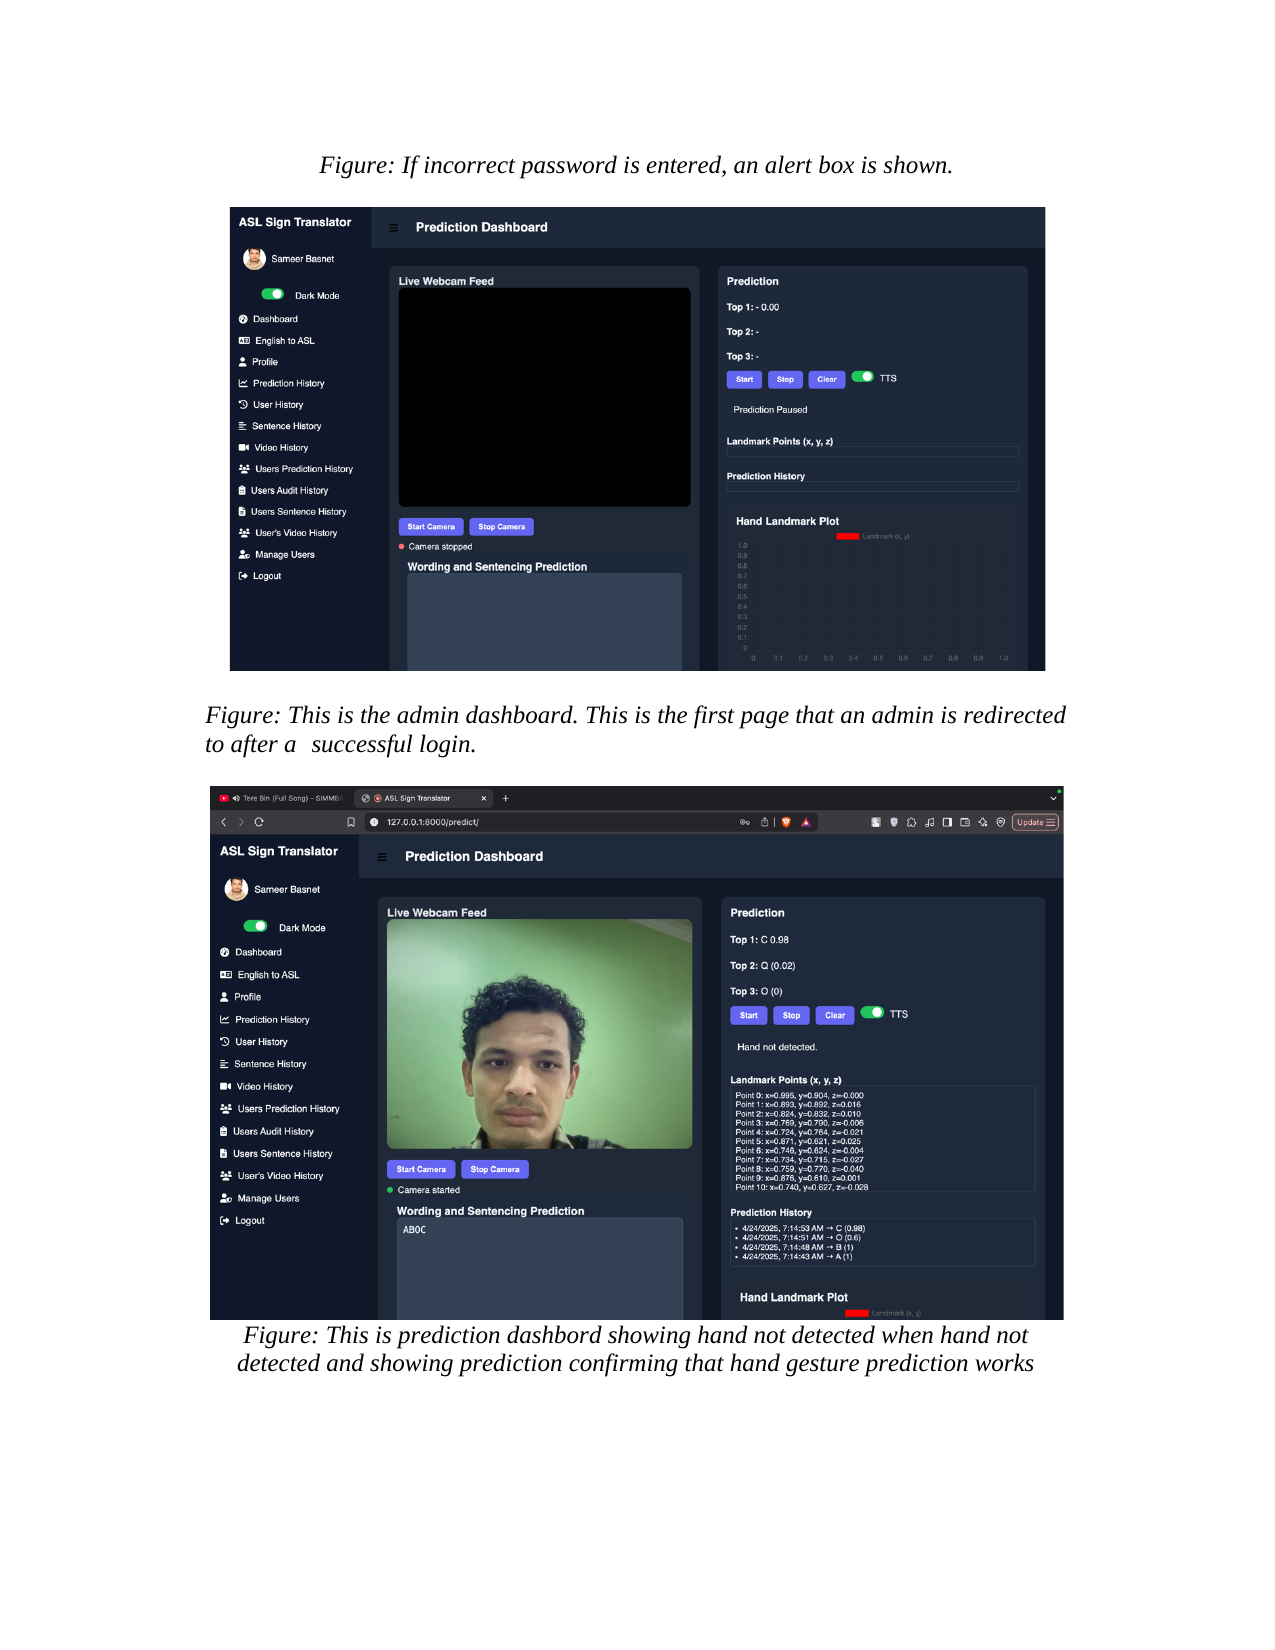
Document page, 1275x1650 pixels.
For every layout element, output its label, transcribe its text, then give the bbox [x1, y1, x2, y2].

picture [229, 207, 1046, 671]
text Figure: If incorrect password is entered, an alert box is shown. [150, 150, 1125, 179]
text Figure: This is prediction dashbord showing hand not detected when hand not detected and showing prediction confirming that hand gesture prediction works [205, 1320, 1069, 1377]
text Figure: This is the admin dashboard. This is the first page that an admin is redirected to after a successful login. [205, 700, 1069, 757]
picture [210, 786, 1064, 1320]
